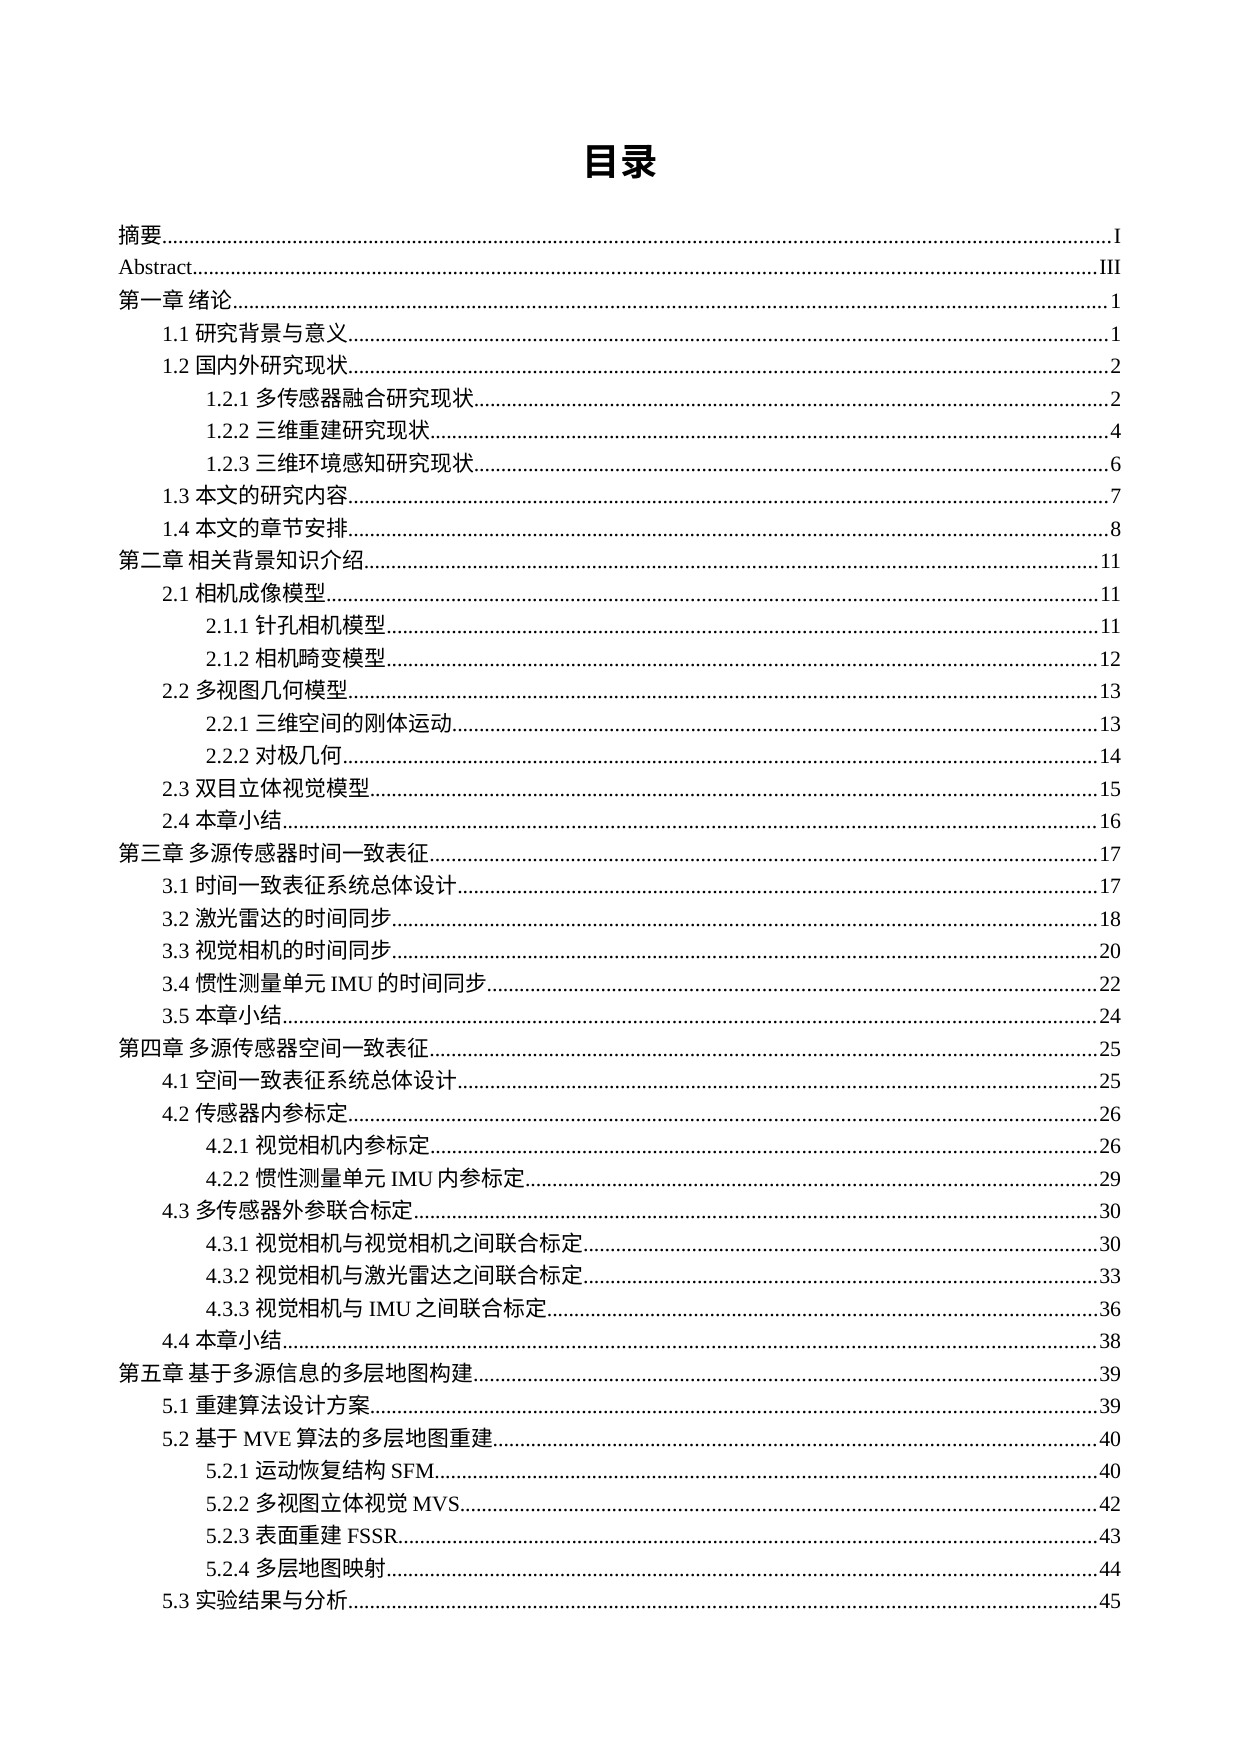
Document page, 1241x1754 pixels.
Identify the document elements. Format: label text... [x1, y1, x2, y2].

text 2.2.2 对极几何 14 [206, 738, 1122, 771]
text 2.2 多视图几何模型 13 [162, 673, 1122, 706]
text 目录 [118, 126, 1122, 191]
text 第四章 多源传感器空间一致表征 25 [118, 1031, 1122, 1063]
text 5.2.1 运动恢复结构SFM 40 [206, 1453, 1122, 1486]
text 1.2 国内外研究现状 2 [162, 348, 1122, 381]
text 第二章 相关背景知识介绍 11 [118, 543, 1122, 576]
text 2.2.1 三维空间的刚体运动 13 [206, 706, 1122, 738]
text 3.4 惯性测量单元IMU的时间同步 22 [162, 966, 1122, 998]
text 4.1 空间一致表征系统总体设计 25 [162, 1063, 1122, 1096]
text 5.3 实验结果与分析 45 [162, 1583, 1122, 1616]
text 2.3 双目立体视觉模型 15 [162, 771, 1122, 803]
text 5.1 重建算法设计方案 39 [162, 1388, 1122, 1421]
text 3.1 时间一致表征系统总体设计 17 [162, 868, 1122, 901]
text 3.5 本章小结 24 [162, 998, 1122, 1031]
text 1.2.2 三维重建研究现状 4 [206, 413, 1122, 446]
text 5.2 基于MVE算法的多层地图重建 40 [162, 1421, 1122, 1453]
text 4.2.1 视觉相机内参标定 26 [206, 1128, 1122, 1161]
text 4.2 传感器内参标定 26 [162, 1096, 1122, 1128]
text 1.2.3 三维环境感知研究现状 6 [206, 446, 1122, 478]
text 4.3 多传感器外参联合标定 30 [162, 1193, 1122, 1226]
text 5.2.2 多视图立体视觉MVS 42 [206, 1486, 1122, 1518]
text 3.3 视觉相机的时间同步 20 [162, 933, 1122, 966]
text 2.4 本章小结 16 [162, 803, 1122, 836]
text 2.1.1 针孔相机模型 11 [206, 608, 1122, 641]
text 3.2 激光雷达的时间同步 18 [162, 901, 1122, 933]
text 1.2.1 多传感器融合研究现状 2 [206, 381, 1122, 413]
text 2.1.2 相机畸变模型 12 [206, 641, 1122, 673]
text 4.4 本章小结 38 [162, 1323, 1122, 1356]
text 2.1 相机成像模型 11 [162, 576, 1122, 608]
text 4.2.2 惯性测量单元IMU内参标定 29 [206, 1161, 1122, 1193]
text Abstract III [118, 251, 1122, 283]
text 1.1 研究背景与意义 1 [162, 316, 1122, 348]
text 4.3.1 视觉相机与视觉相机之间联合标定 30 [206, 1226, 1122, 1258]
text 1.3 本文的研究内容 7 [162, 478, 1122, 511]
text 5.2.4 多层地图映射 44 [206, 1551, 1122, 1583]
text 第一章 绪论 1 [118, 283, 1122, 316]
text 1.4 本文的章节安排 8 [162, 511, 1122, 543]
text 4.3.2 视觉相机与激光雷达之间联合标定 33 [206, 1258, 1122, 1291]
text 4.3.3 视觉相机与IMU之间联合标定 36 [206, 1291, 1122, 1323]
text 第五章 基于多源信息的多层地图构建 39 [118, 1356, 1122, 1388]
text 第三章 多源传感器时间一致表征 17 [118, 836, 1122, 868]
text 摘要 I [118, 218, 1122, 251]
text 5.2.3 表面重建FSSR 43 [206, 1518, 1122, 1551]
